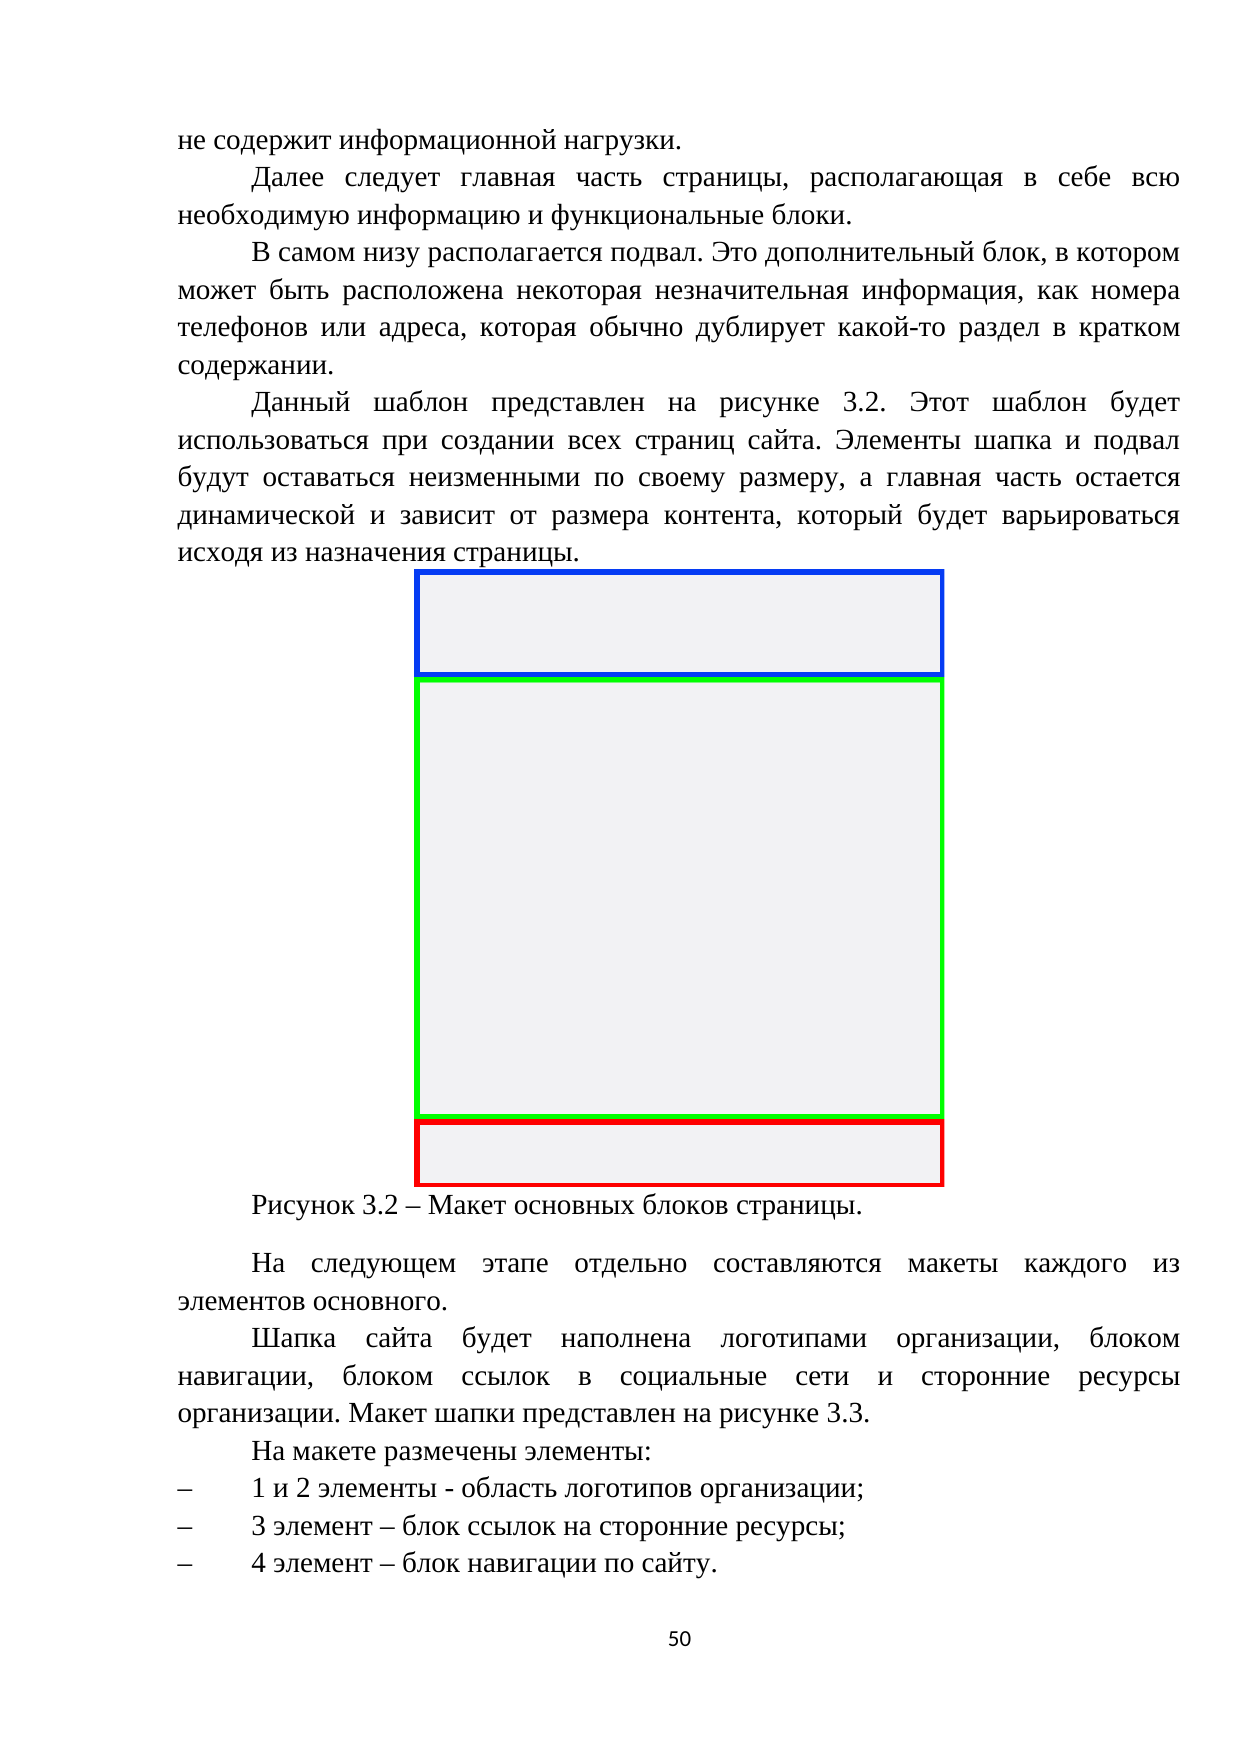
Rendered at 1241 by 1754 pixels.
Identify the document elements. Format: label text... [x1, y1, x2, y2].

text Шапка сайта будет наполнена логотипами организации, блоком навигации, блоком ссылок в социальные сети и сторонние ресурсы организации. Макет шапки представлен на рисунке 3.3. [177, 1316, 1181, 1429]
list 1 и 2 элементы - область логотипов организации; [177, 1466, 1181, 1504]
text Рисунок 3.2 – Макет основных блоков страницы. [177, 1187, 1181, 1220]
text В самом низу располагается подвал. Это дополнительный блок, в котором может быть расположена некоторая незначительная информация, как номера телефонов или адреса, которая обычно дублирует какой-то раздел в кратком содержании. [177, 231, 1181, 381]
text Далее следует главная часть страницы, располагающая в себе всю необходимую информацию и функциональные блоки. [177, 156, 1181, 231]
list 4 элемент – блок навигации по сайту. [177, 1541, 1181, 1579]
text На следующем этапе отдельно составляются макеты каждого из элементов основного. [177, 1241, 1181, 1316]
list 3 элемент – блок ссылок на сторонние ресурсы; [177, 1504, 1181, 1541]
text На макете размечены элементы: [177, 1429, 1181, 1466]
picture [414, 568, 945, 1187]
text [177, 118, 1181, 156]
text Данный шаблон представлен на рисунке 3.2. Этот шаблон будет использоваться при создании всех страниц сайта. Элементы шапка и подвал будут оставаться неизменными по своему размеру, а главная часть остается динамической и зависит от размера контента, который будет варьироваться исходя из назначения страницы. [177, 381, 1181, 568]
